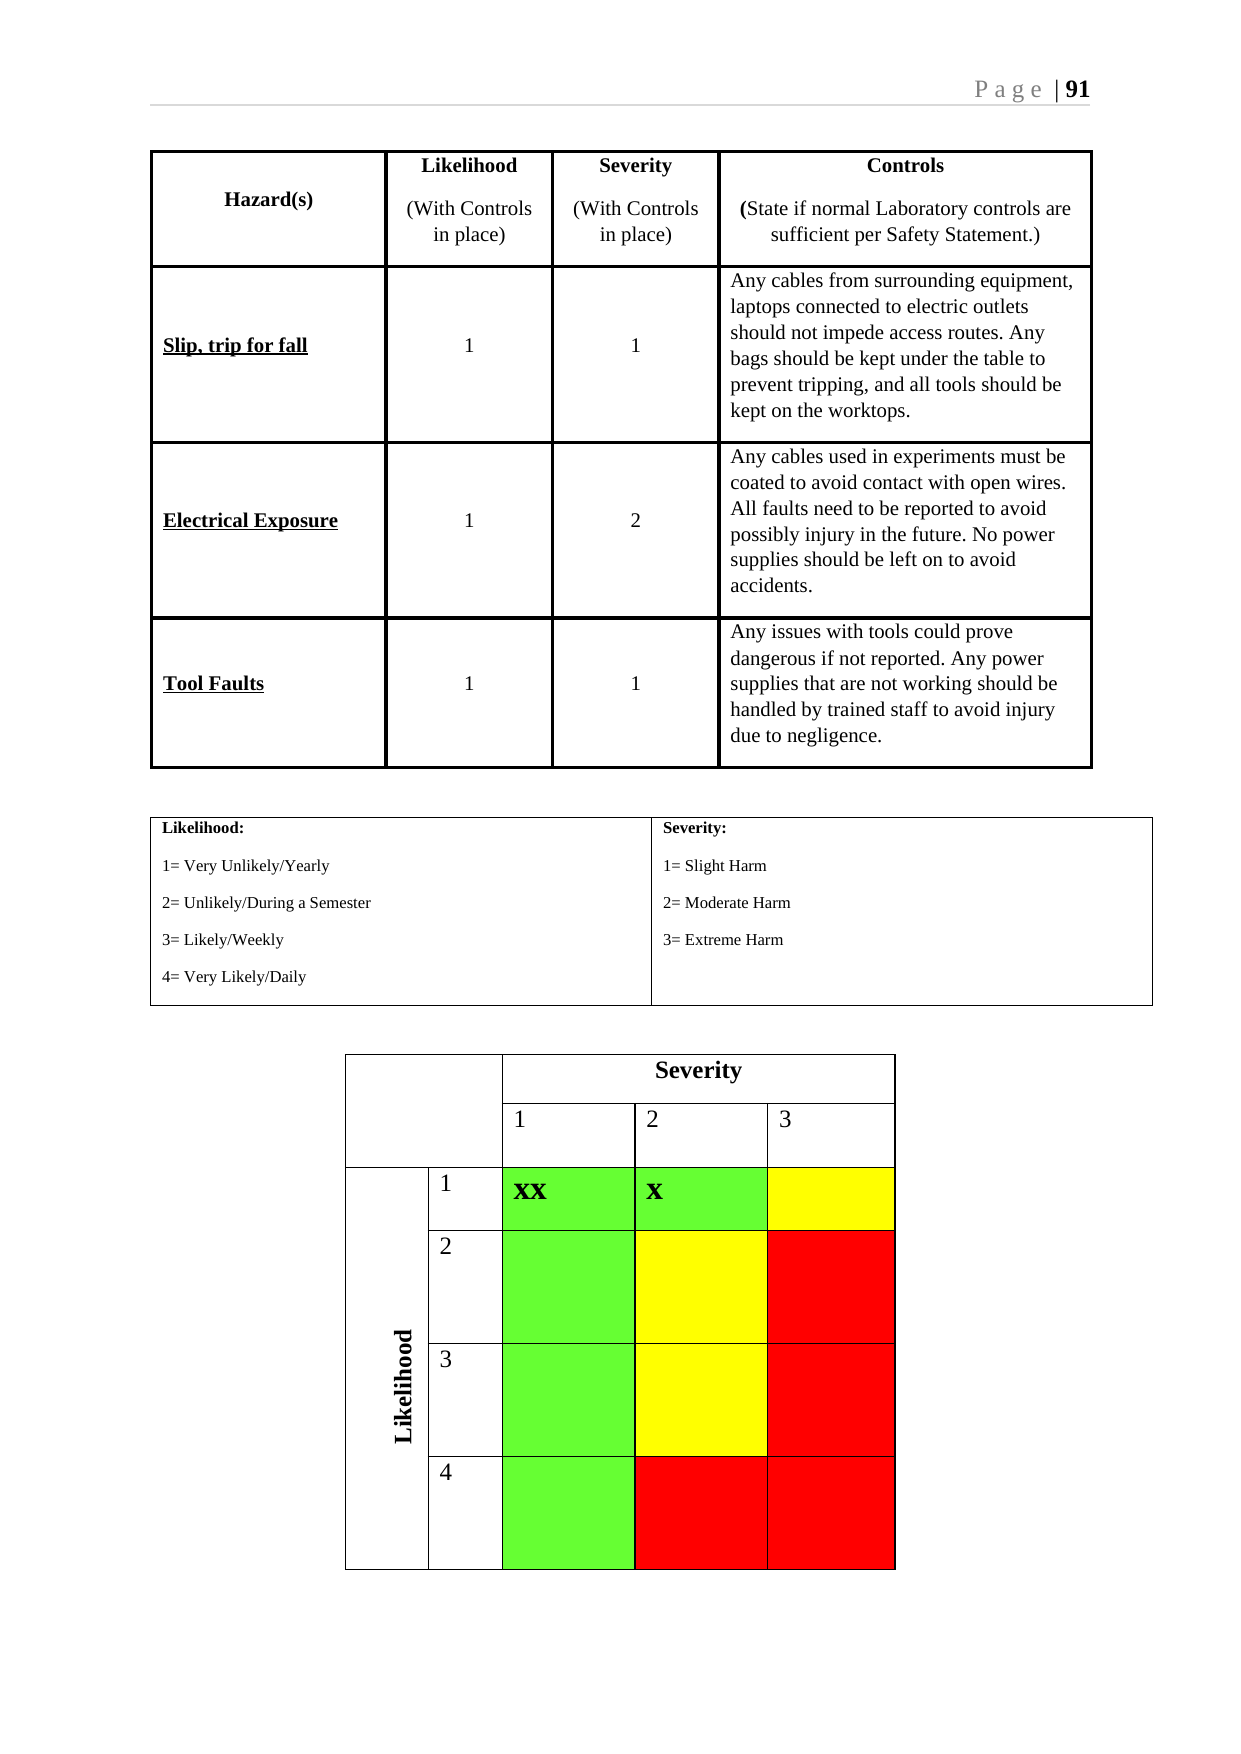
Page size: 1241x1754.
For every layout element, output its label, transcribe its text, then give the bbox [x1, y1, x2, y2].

table_header Severity [503, 1055, 894, 1103]
table_cell 2 [636, 1104, 767, 1167]
table_cell [636, 1344, 767, 1456]
table_cell 2 [429, 1231, 502, 1343]
table_cell [503, 1457, 634, 1569]
table_header Hazard(s) [153, 153, 384, 265]
table_cell 1 [388, 444, 551, 616]
table_cell Electrical Exposure [153, 444, 384, 616]
table_cell 1 [554, 268, 717, 441]
table_cell [636, 1457, 767, 1569]
table_cell [503, 1344, 634, 1456]
table_cell [503, 1231, 634, 1343]
table_cell 2 [554, 444, 717, 616]
table_cell [768, 1457, 894, 1569]
table_cell Likelihood [346, 1168, 428, 1569]
table_cell 4 [429, 1457, 502, 1569]
table_cell xx [503, 1168, 634, 1230]
table_header Likelihood (With Controls in place) [388, 153, 551, 265]
table_cell Any cables used in experiments must be coated to avoid contact with open wires. All faults need to be reported to avoid possibly injury in the future. No power supplies should be left on to avoid accidents. [721, 444, 1090, 616]
table_cell 3 [429, 1344, 502, 1456]
table_cell Any issues with tools could prove dangerous if not reported. Any power supplies that are not working should be handled by trained staff to avoid injury due to negligence. [721, 620, 1090, 766]
table_cell Any cables from surrounding equipment, laptops connected to electric outlets should not impede access routes. Any bags should be kept under the table to prevent tripping, and all tools should be kept on the worktops. [721, 268, 1090, 441]
table_cell 1 [429, 1168, 502, 1230]
table_header Controls (State if normal Laboratory controls are sufficient per Safety Statement.) [721, 153, 1090, 265]
table_cell 1 [554, 620, 717, 766]
table_cell Slip, trip for fall [153, 268, 384, 441]
table_cell x [636, 1168, 767, 1230]
table_cell [768, 1344, 894, 1456]
table_cell [636, 1231, 767, 1343]
table_cell 1 [388, 268, 551, 441]
table_cell 3 [768, 1104, 894, 1167]
table_header Severity: 1= Slight Harm 2= Moderate Harm 3= Extreme Harm [652, 818, 1152, 1005]
table_cell Tool Faults [153, 620, 384, 766]
table_cell [768, 1231, 894, 1343]
table_header Severity (With Controls in place) [554, 153, 717, 265]
table_cell [768, 1168, 894, 1230]
table_header Likelihood: 1= Very Unlikely/Yearly 2= Unlikely/During a Semester 3= Likely/Weekly 4= Very Likely/Daily [151, 818, 651, 1005]
table_cell 1 [503, 1104, 634, 1167]
table_header [346, 1055, 502, 1167]
table_cell 1 [388, 620, 551, 766]
